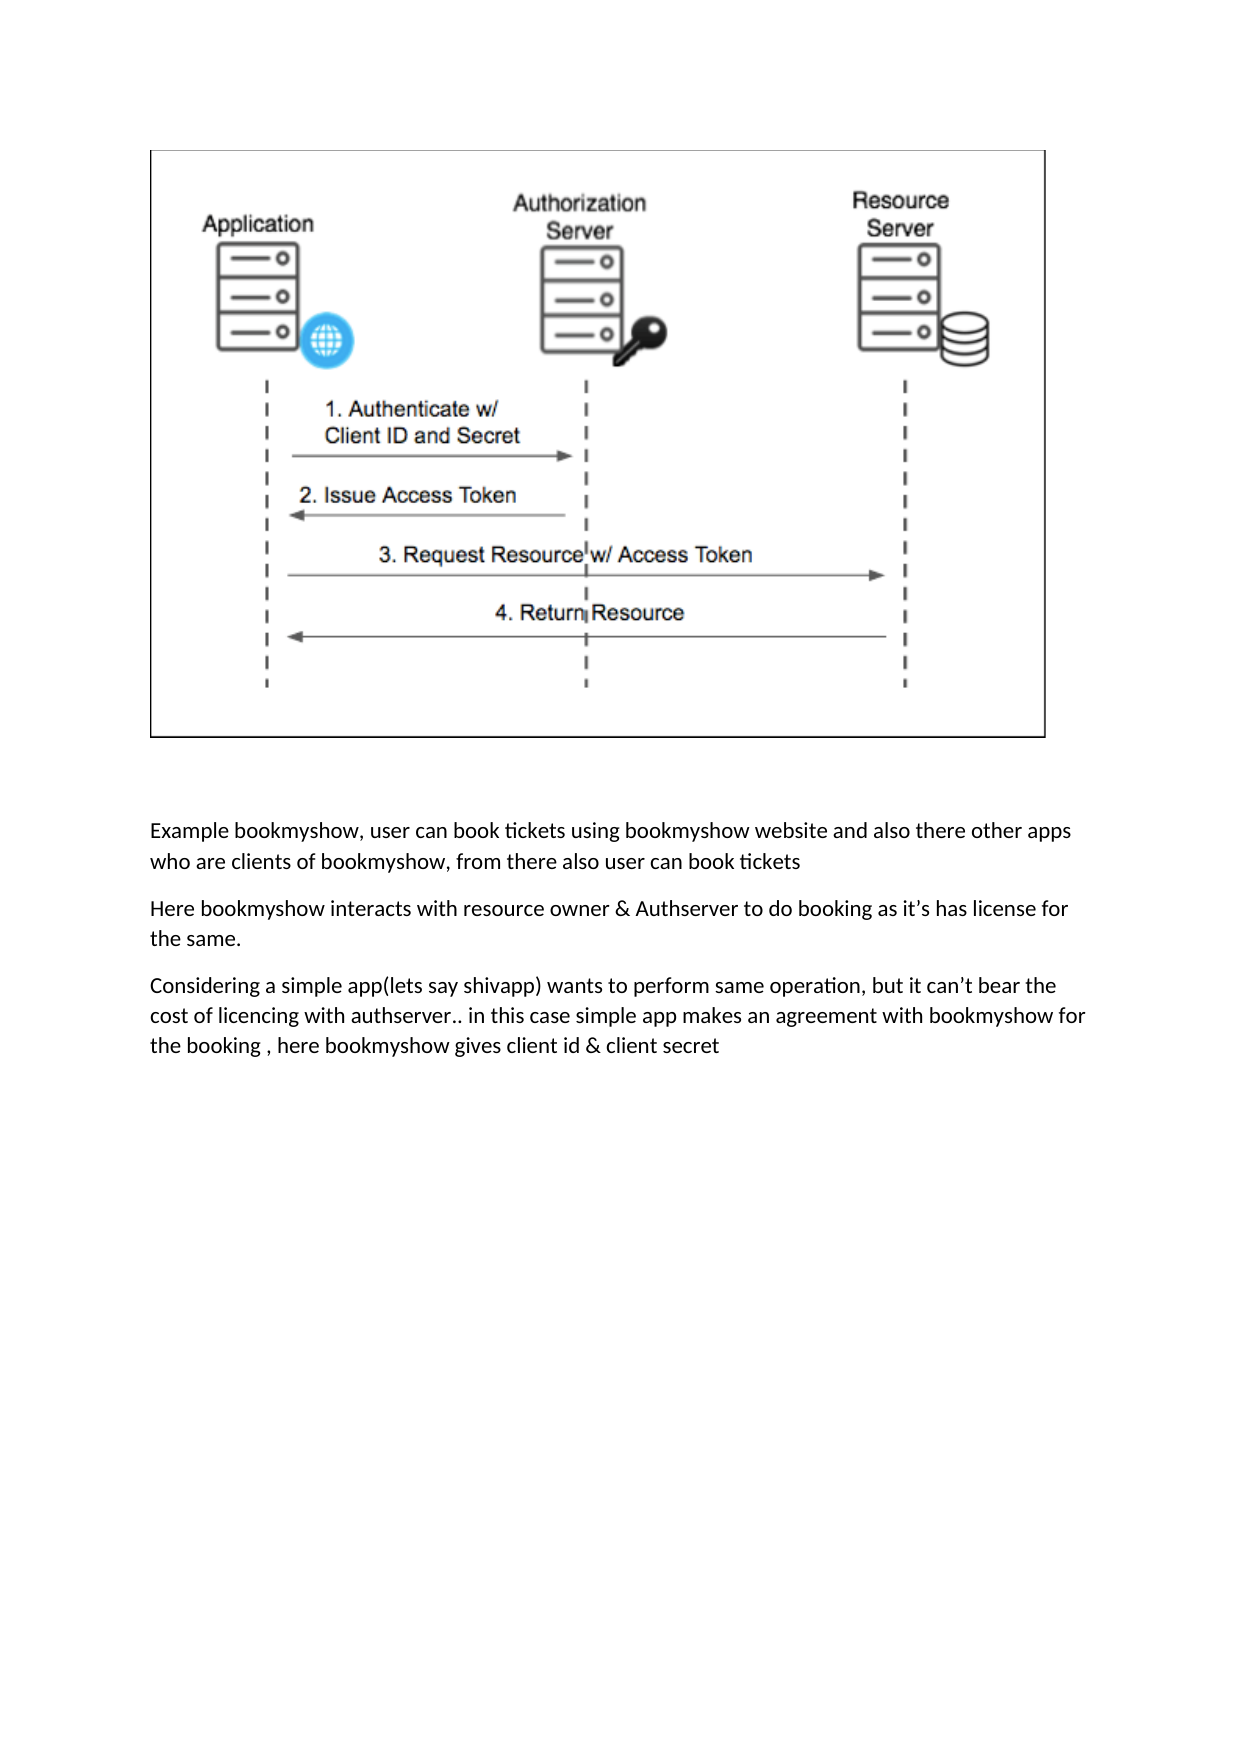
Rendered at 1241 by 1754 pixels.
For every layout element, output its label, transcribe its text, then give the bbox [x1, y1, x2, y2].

picture [150, 150, 1046, 738]
text Considering a simple app(lets say shivapp) wants to perform same operation, but it can’t bear the cost of licencing with authserver.. in this case simple app makes an agreement with bookmyshow for the booking , here bookmyshow gives client id & client secret [150, 971, 1090, 1059]
text Example bookmyshow, user can book tickets using bookmyshow website and also there other apps who are clients of bookmyshow, from there also user can book tickets [150, 817, 1090, 875]
text Here bookmyshow interacts with resource owner & Authserver to do booking as it’s has license for the same. [150, 894, 1090, 952]
